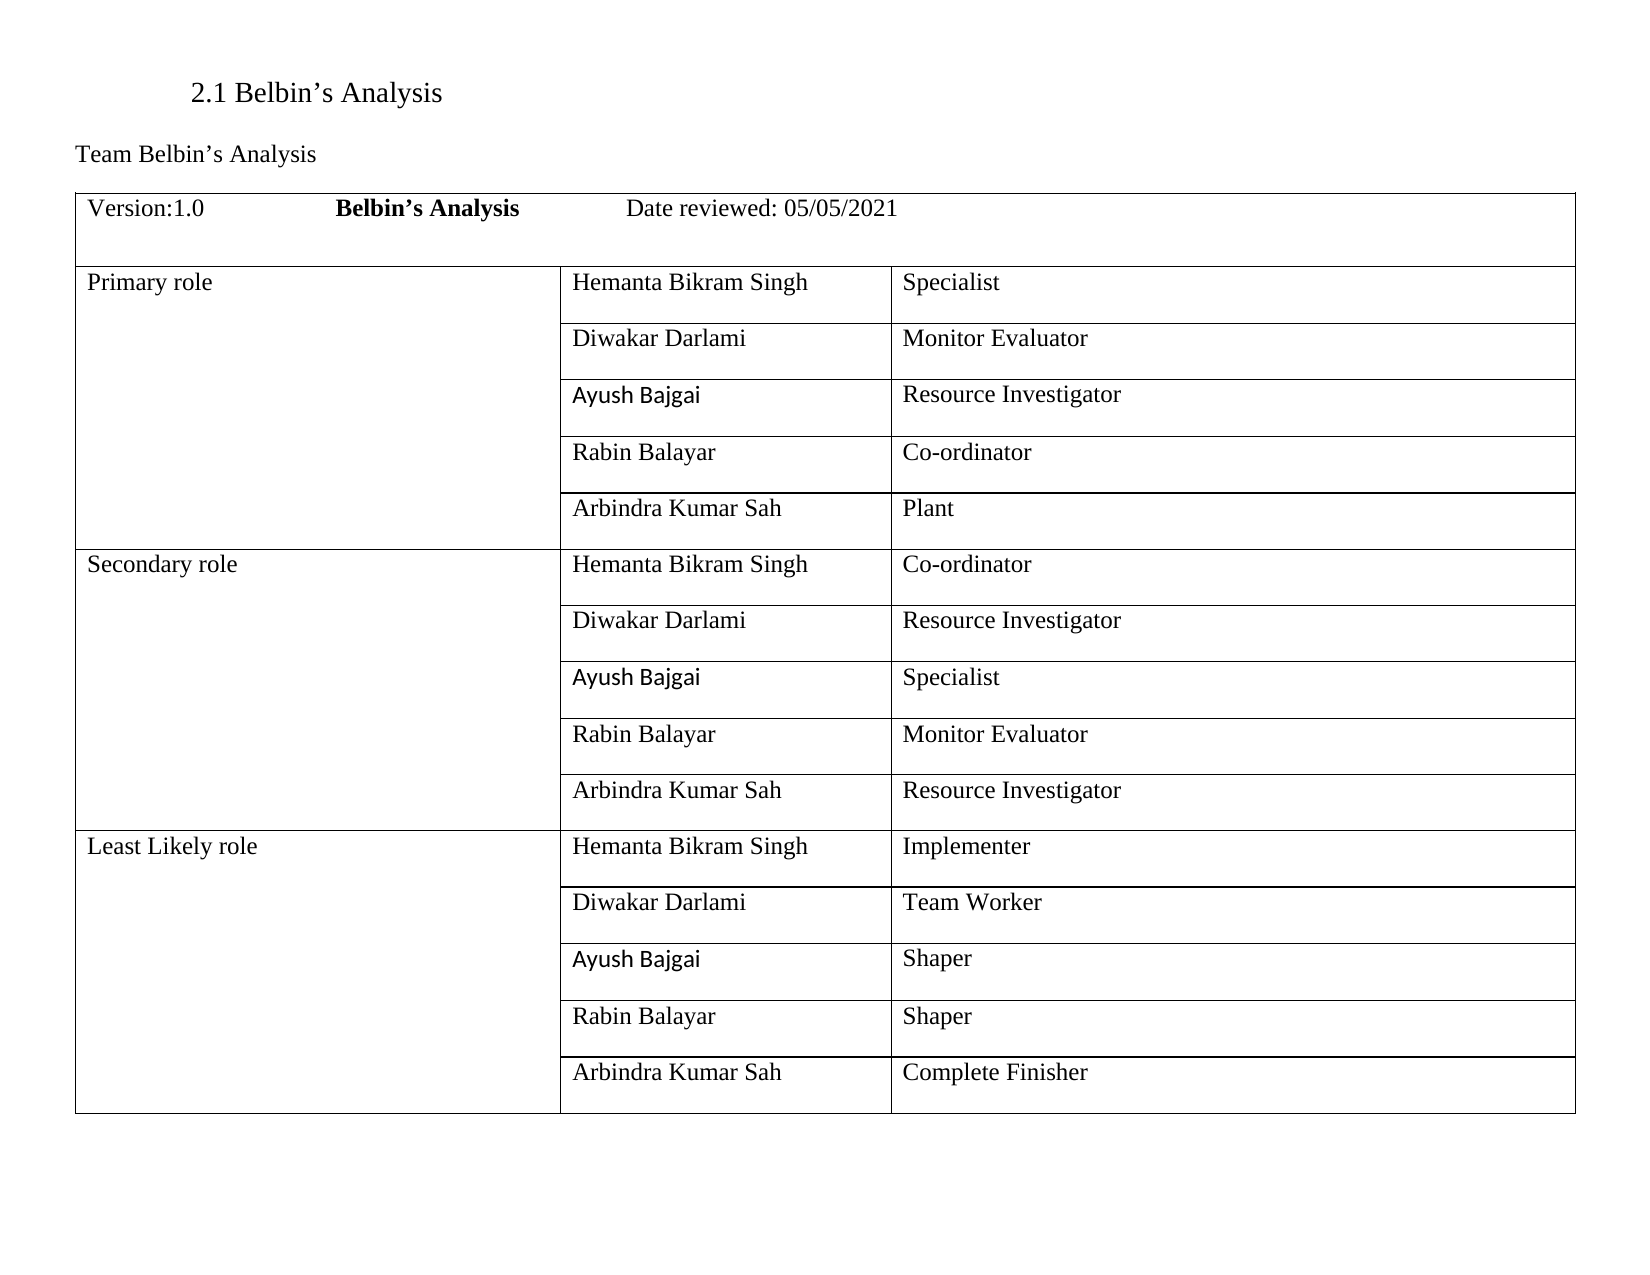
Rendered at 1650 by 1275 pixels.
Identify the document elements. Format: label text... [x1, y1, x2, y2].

table_cell Diwakar Darlami [561, 888, 891, 942]
table_cell Diwakar Darlami [561, 324, 891, 378]
table_cell Specialist [892, 662, 1575, 718]
table_cell Monitor Evaluator [892, 719, 1575, 774]
text Team Belbin’s Analysis [75, 139, 1575, 167]
table_cell Rabin Balayar [561, 719, 891, 774]
table_header Version:1.0 Belbin’s Analysis Date reviewed: 05/05/2021 [76, 194, 1575, 266]
table_cell Arbindra Kumar Sah [561, 1058, 891, 1112]
table_cell Shaper [892, 944, 1575, 1000]
table_cell Ayush Bajgai [561, 662, 891, 718]
table_cell Monitor Evaluator [892, 324, 1575, 378]
table_cell Specialist [892, 267, 1575, 322]
table_cell Plant [892, 494, 1575, 548]
table_cell Team Worker [892, 888, 1575, 942]
table_cell Hemanta Bikram Singh [561, 550, 891, 604]
table_cell Implementer [892, 831, 1575, 886]
table_cell Primary role [76, 267, 560, 548]
list 2.1 Belbin’s Analysis [150, 75, 1575, 108]
table_cell Rabin Balayar [561, 437, 891, 492]
table_cell Shaper [892, 1001, 1575, 1056]
table_cell Resource Investigator [892, 606, 1575, 661]
table_cell Ayush Bajgai [561, 944, 891, 1000]
table_cell Resource Investigator [892, 380, 1575, 436]
table_cell Least Likely role [76, 831, 560, 1112]
table_cell Co-ordinator [892, 437, 1575, 492]
table_cell Ayush Bajgai [561, 380, 891, 436]
table_cell Secondary role [76, 550, 560, 830]
table_cell Hemanta Bikram Singh [561, 831, 891, 886]
table_cell Rabin Balayar [561, 1001, 891, 1056]
table_cell Complete Finisher [892, 1058, 1575, 1112]
table_cell Hemanta Bikram Singh [561, 267, 891, 322]
table_cell Arbindra Kumar Sah [561, 494, 891, 548]
table_cell Resource Investigator [892, 775, 1575, 830]
table_cell Co-ordinator [892, 550, 1575, 604]
table_cell Diwakar Darlami [561, 606, 891, 661]
table_cell Arbindra Kumar Sah [561, 775, 891, 830]
